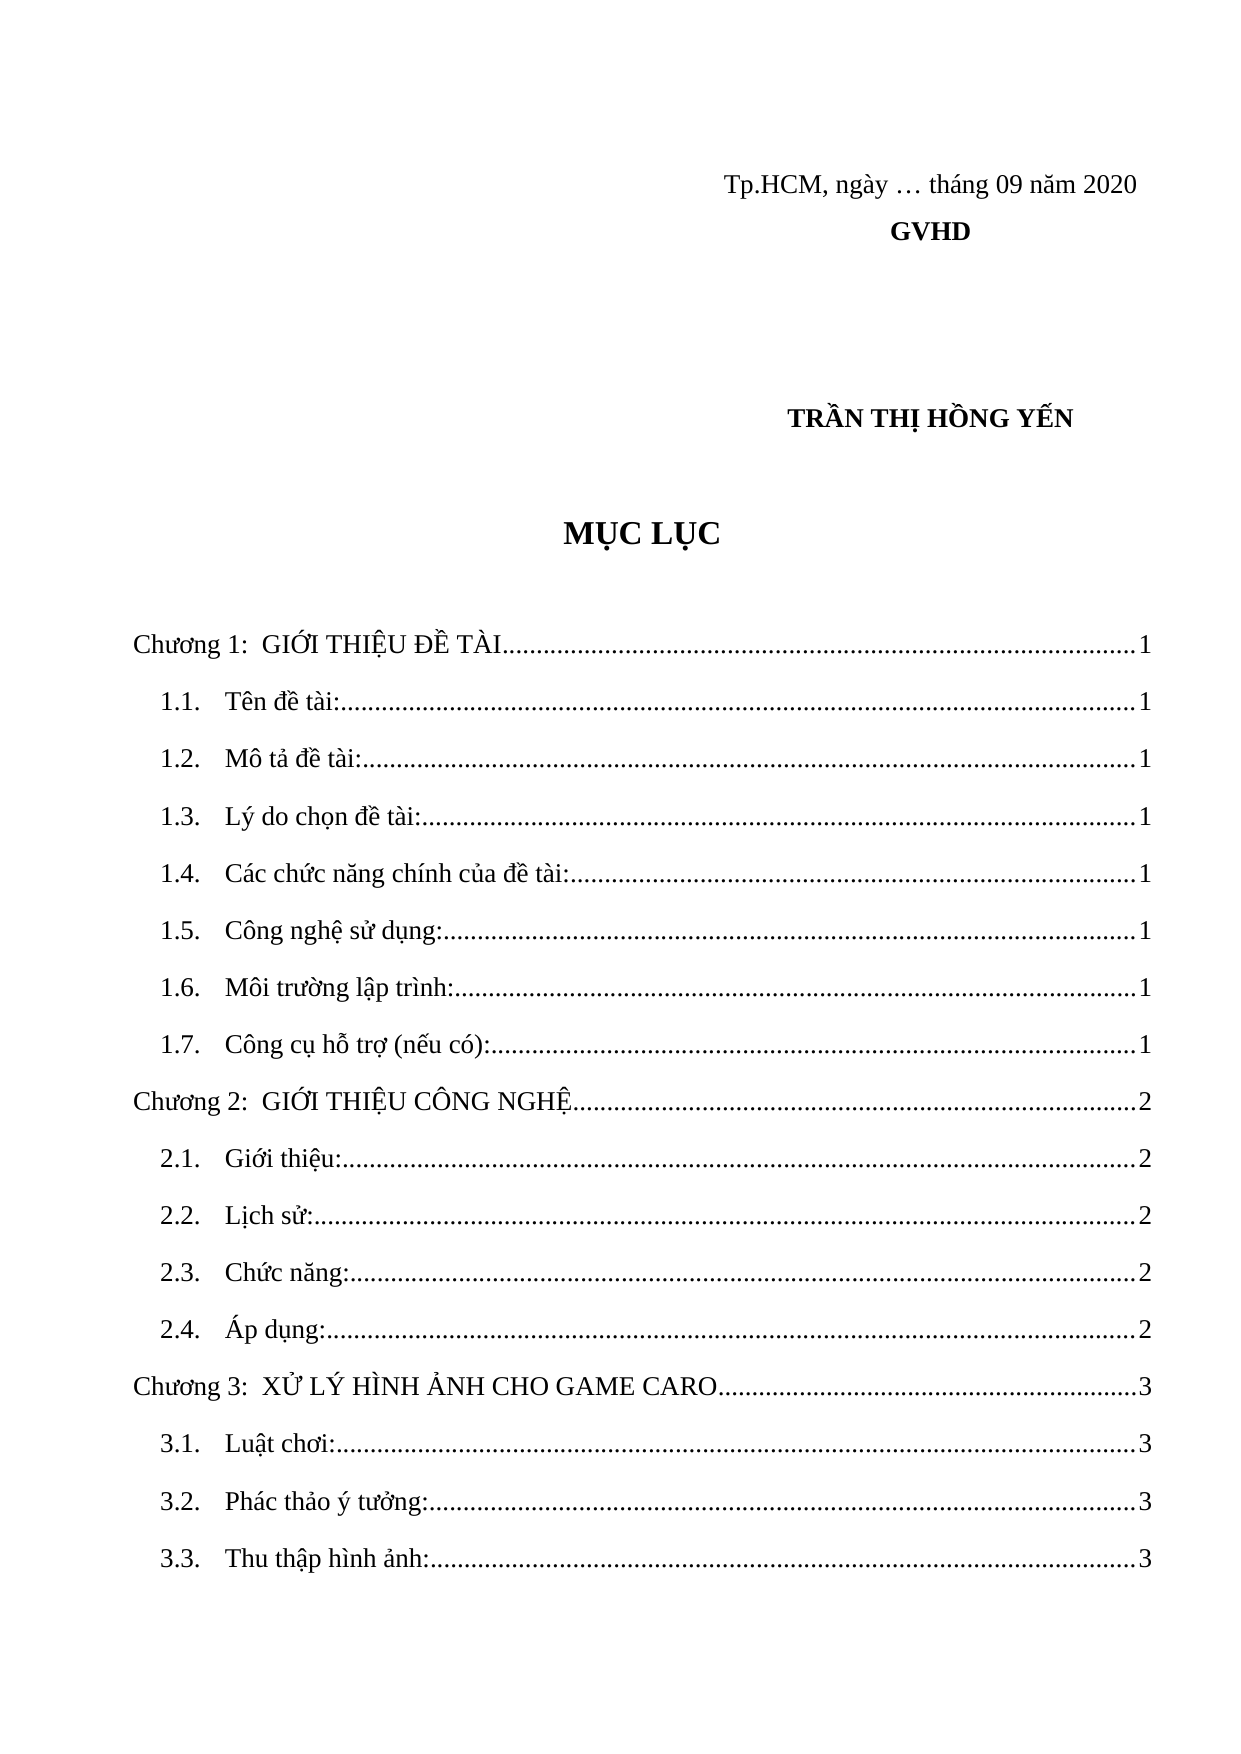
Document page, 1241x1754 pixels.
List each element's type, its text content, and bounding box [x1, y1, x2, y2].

text GVHD [133, 215, 1152, 246]
text 2.3. Chức năng: 2 [160, 1256, 1152, 1287]
text Tp.HCM, ngày … tháng 09 năm 2020 [133, 168, 1152, 200]
text 1.1. Tên đề tài: 1 [160, 686, 1152, 717]
text 1.3. Lý do chọn đề tài: 1 [160, 800, 1152, 831]
text 1.6. Môi trường lập trình: 1 [160, 971, 1152, 1002]
text 1.7. Công cụ hỗ trợ (nếu có): 1 [160, 1028, 1152, 1059]
text 3.1. Luật chơi: 3 [160, 1428, 1152, 1459]
text 3.3. Thu thập hình ảnh: 3 [160, 1542, 1152, 1573]
text 1.4. Các chức năng chính của đề tài: 1 [160, 857, 1152, 888]
text 2.4. Áp dụng: 2 [160, 1313, 1152, 1344]
text Chương 1: GIỚI THIỆU ĐỀ TÀI 1 [133, 628, 1152, 659]
text MỤC LỤC [133, 513, 1152, 552]
text Chương 2: GIỚI THIỆU CÔNG NGHỆ 2 [133, 1085, 1152, 1116]
text Chương 3: XỬ LÝ HÌNH ẢNH CHO GAME CARO 3 [133, 1371, 1152, 1402]
text 2.2. Lịch sử: 2 [160, 1199, 1152, 1230]
text 1.5. Công nghệ sử dụng: 1 [160, 914, 1152, 945]
text 3.2. Phác thảo ý tưởng: 3 [160, 1485, 1152, 1516]
text 1.2. Mô tả đề tài: 1 [160, 743, 1152, 774]
text 2.1. Giới thiệu: 2 [160, 1142, 1152, 1173]
text TRẦN THỊ HỒNG YẾN [133, 402, 1152, 433]
